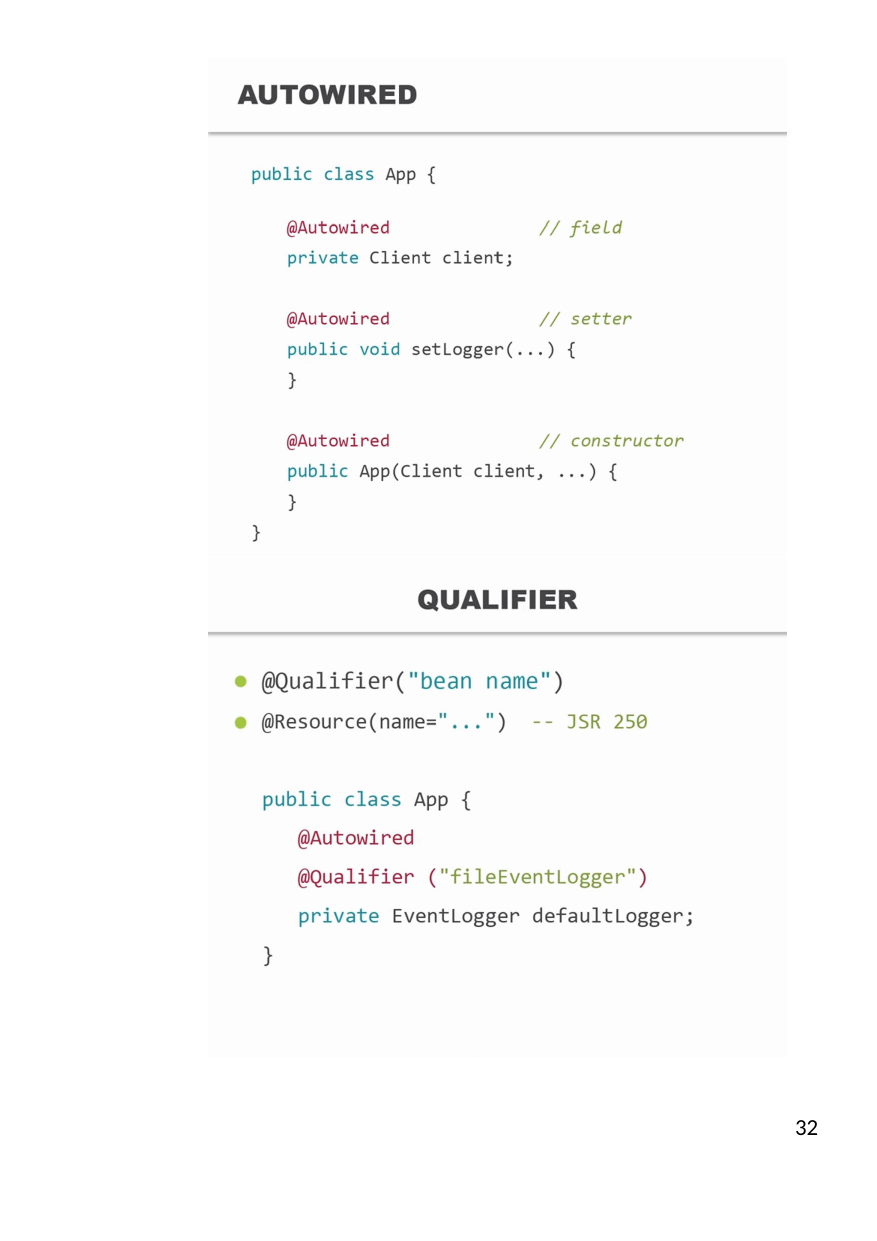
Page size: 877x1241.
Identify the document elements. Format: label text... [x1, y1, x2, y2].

picture [208, 58, 787, 557]
picture [208, 558, 787, 1057]
